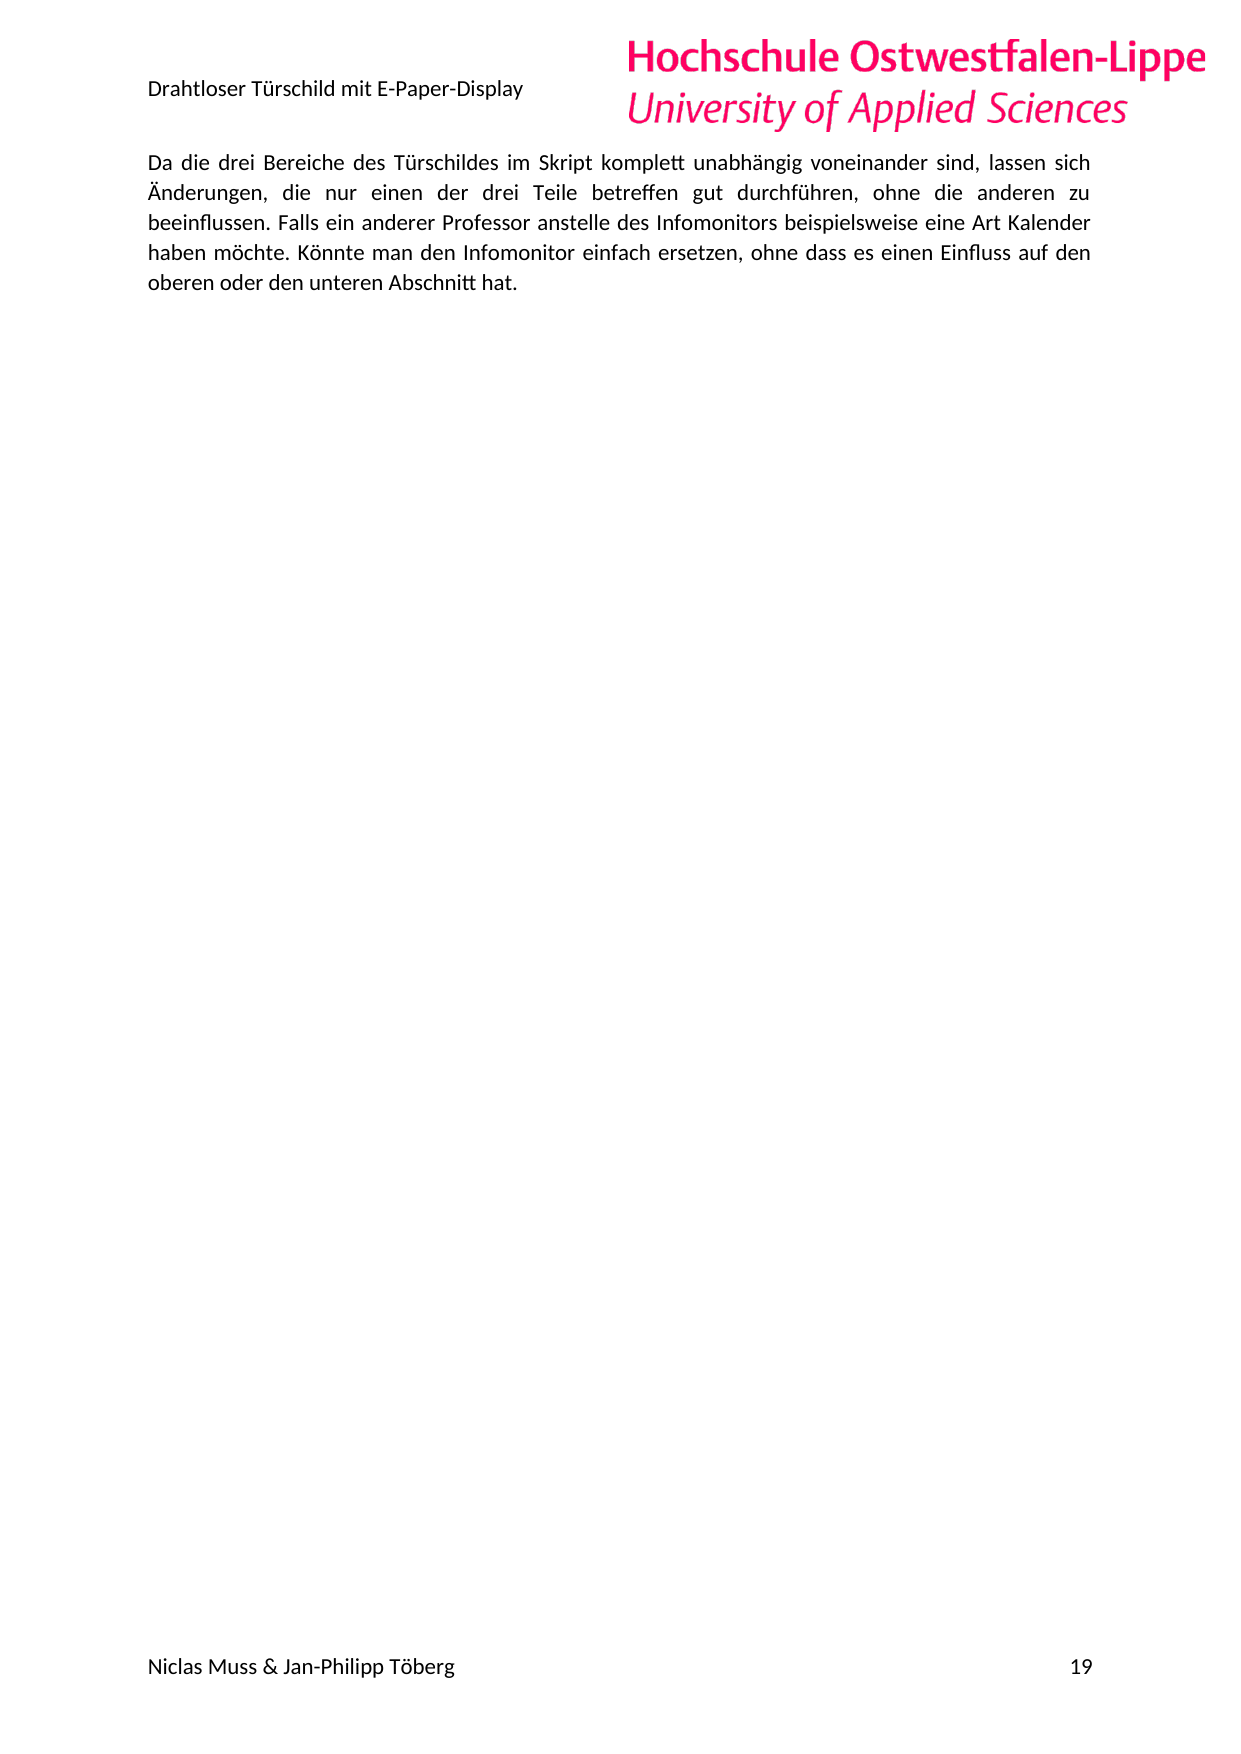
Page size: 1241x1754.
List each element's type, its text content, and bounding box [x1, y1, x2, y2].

picture [629, 39, 1205, 132]
text Da die drei Bereiche des Türschildes im Skript komplett unabhängig voneinander sind, lassen sich Änderungen, die nur einen der drei Teile betreffen gut durchführen, ohne die anderen zu beeinflussen. Falls ein anderer Professor anstelle des Infomonitors beispielsweise eine Art Kalender haben möchte. Könnte man den Infomonitor einfach ersetzen, ohne dass es einen Einfluss auf den oberen oder den unteren Abschnitt hat. [148, 148, 1093, 296]
